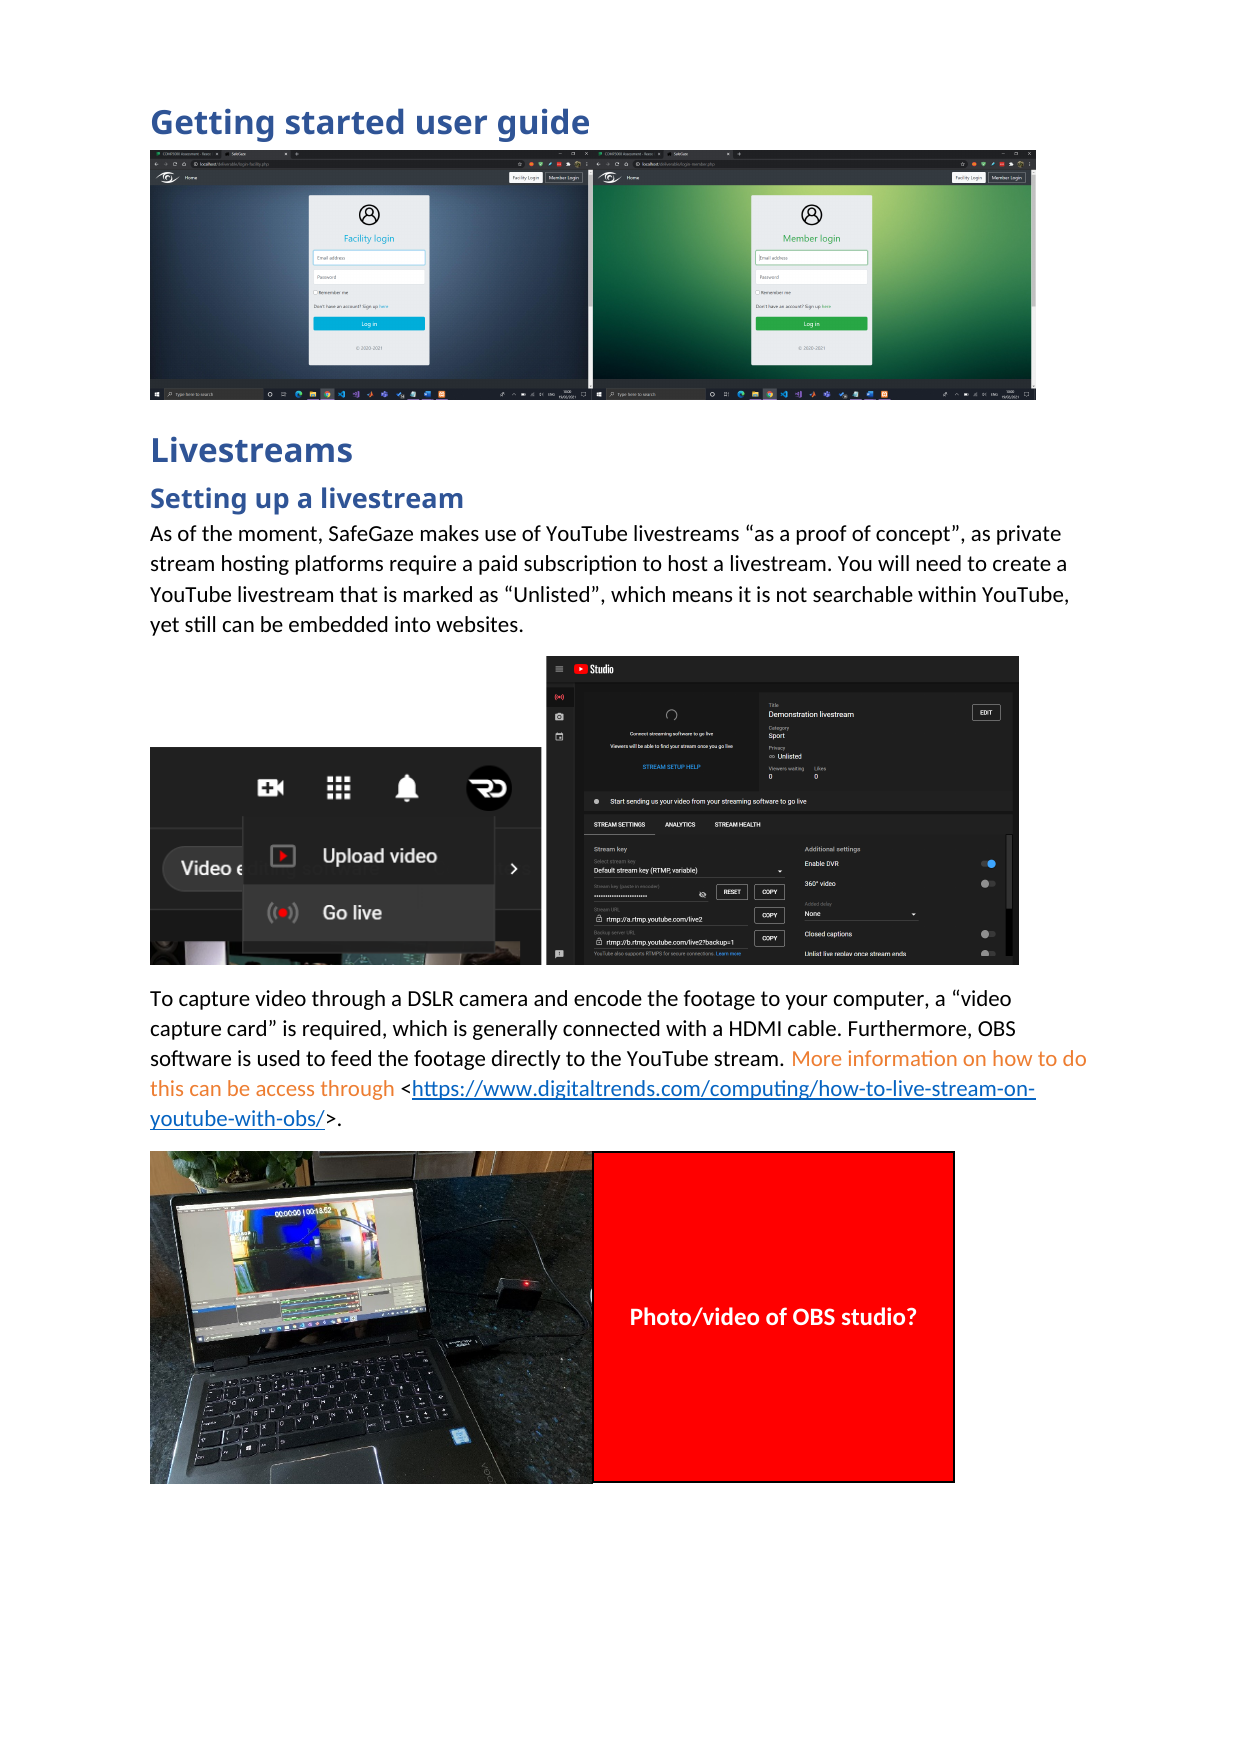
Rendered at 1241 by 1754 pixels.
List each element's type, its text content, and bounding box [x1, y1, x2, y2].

picture [150, 150, 1036, 400]
picture [546, 656, 1019, 965]
picture [150, 747, 542, 965]
subtitle Setting up a livestream [150, 479, 1090, 516]
picture [150, 1151, 593, 1484]
subtitle Livestreams [150, 426, 1090, 472]
text To capture video through a DSLR camera and encode the footage to your computer, a “video capture card” is required, which is generally connected with a HDMI cable. Furthermore, OBS software is used to feed the footage directly to the YouTube stream. More information on how to do this can be access through <https://www.digitaltrends.com/computing/how-to-live-stream-on-youtube-with-obs/>. [150, 984, 1090, 1132]
text As of the moment, SafeGaze makes use of YouTube livestreams “as a proof of concept”, as private stream hosting platforms require a paid subscription to host a livestream. You will need to create a YouTube livestream that is marked as “Unlisted”, which means it is not searchable within YouTube, yet still can be embedded into websites. [150, 519, 1090, 638]
